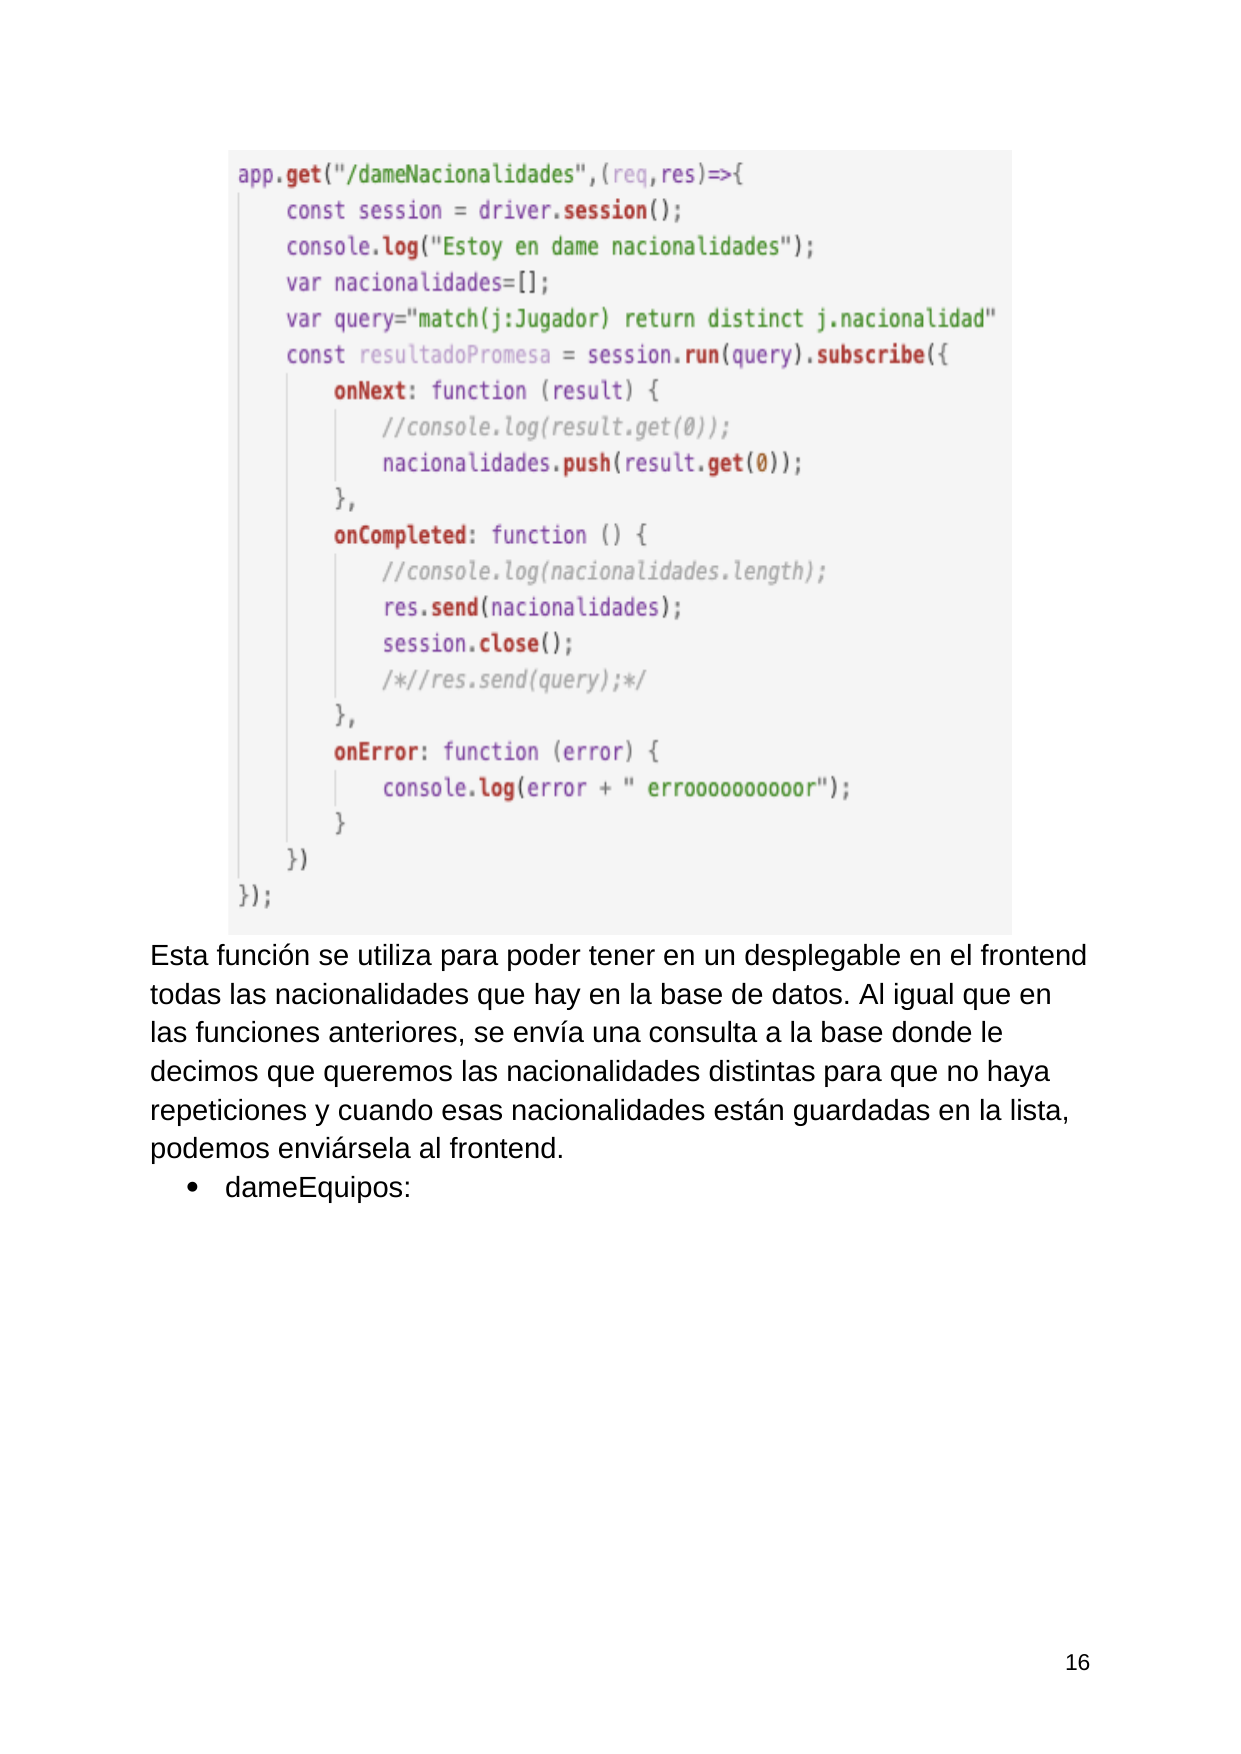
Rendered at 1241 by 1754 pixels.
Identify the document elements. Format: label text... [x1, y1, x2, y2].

picture [228, 150, 1012, 935]
list dameEquipos: [187, 1169, 1090, 1203]
text Esta función se utiliza para poder tener en un desplegable en el frontend todas las nacionalidades que hay en la base de datos. Al igual que en las funciones anteriores, se envía una consulta a la base donde le decimos que queremos las nacionalidades distintas para que no haya repeticiones y cuando esas nacionalidades están guardadas en la lista, podemos enviársela al frontend. [150, 938, 1090, 1164]
